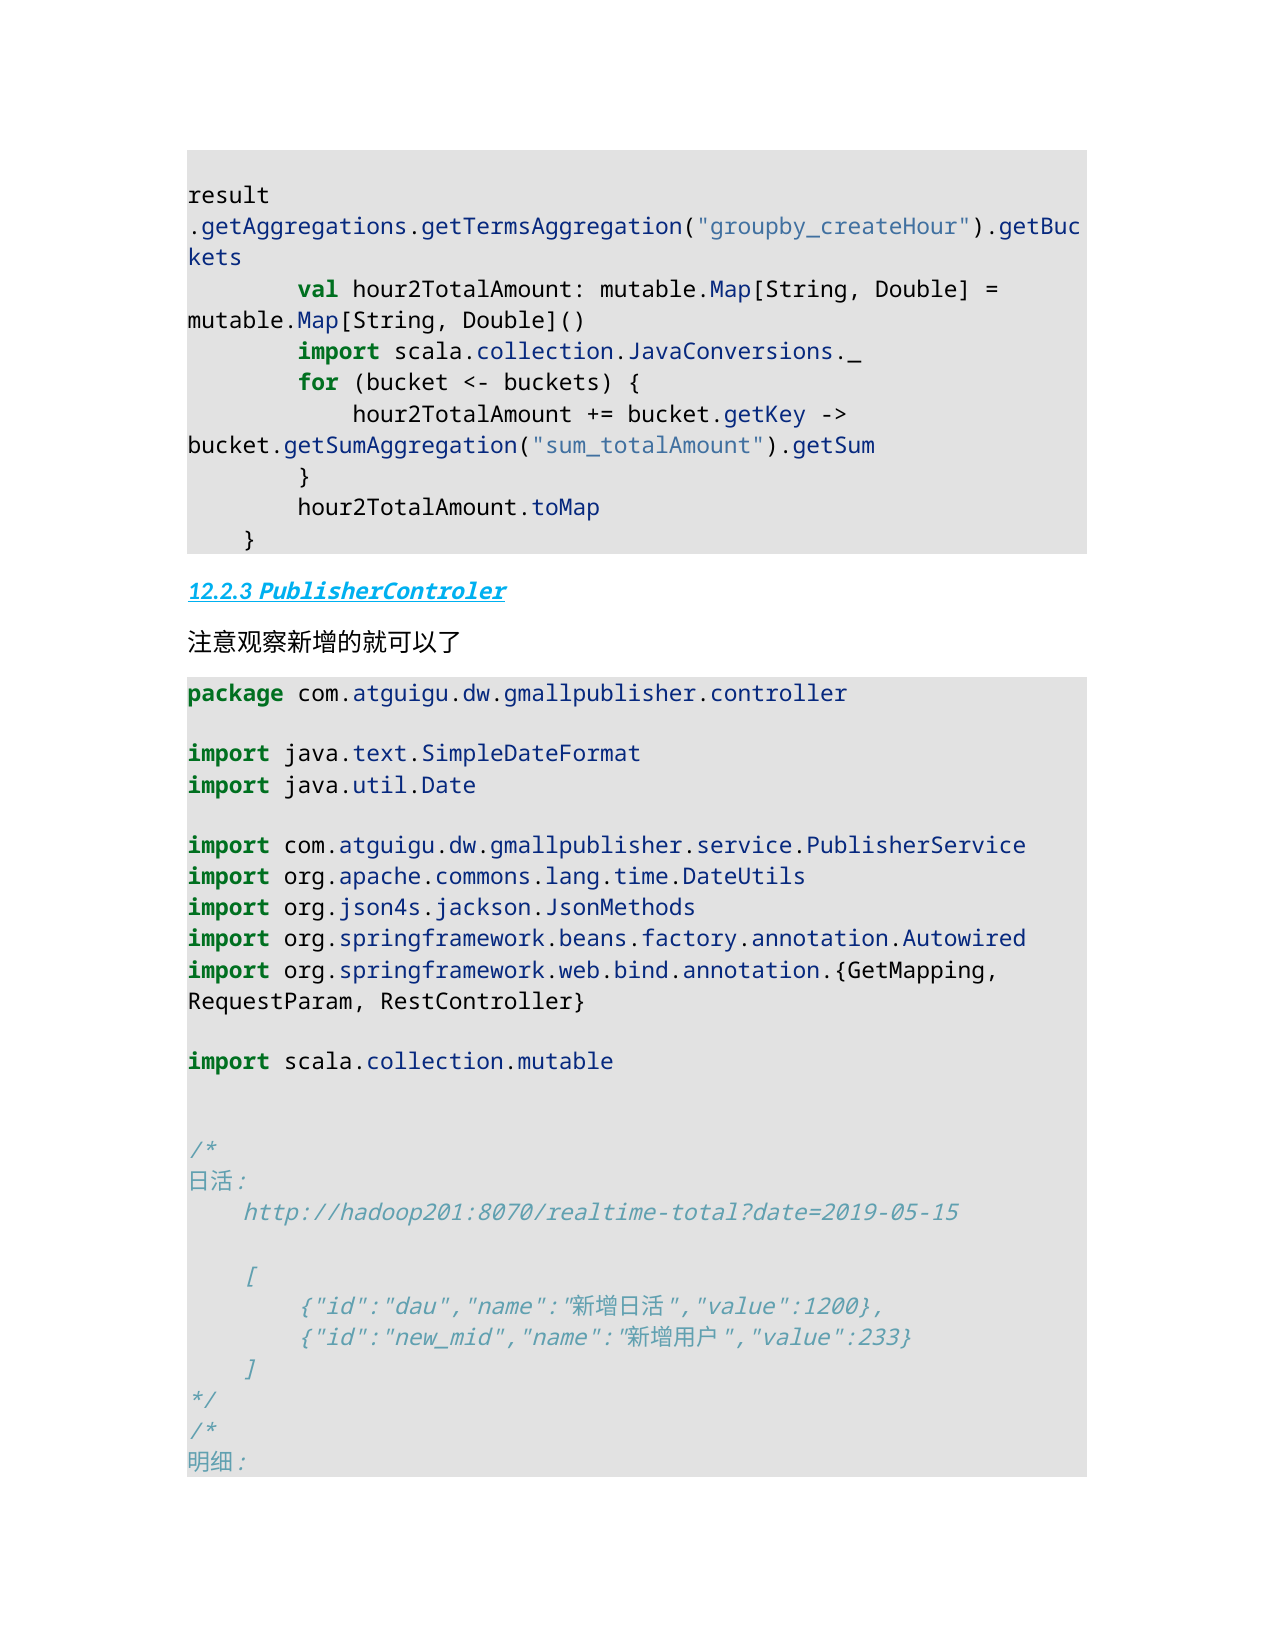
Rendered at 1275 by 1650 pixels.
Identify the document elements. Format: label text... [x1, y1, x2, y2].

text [187, 150, 1087, 554]
subtitle 12.2.3 PublisherControler [187, 574, 1087, 606]
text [187, 677, 1087, 1477]
text 注意观察新增的就可以了 [187, 624, 1087, 659]
